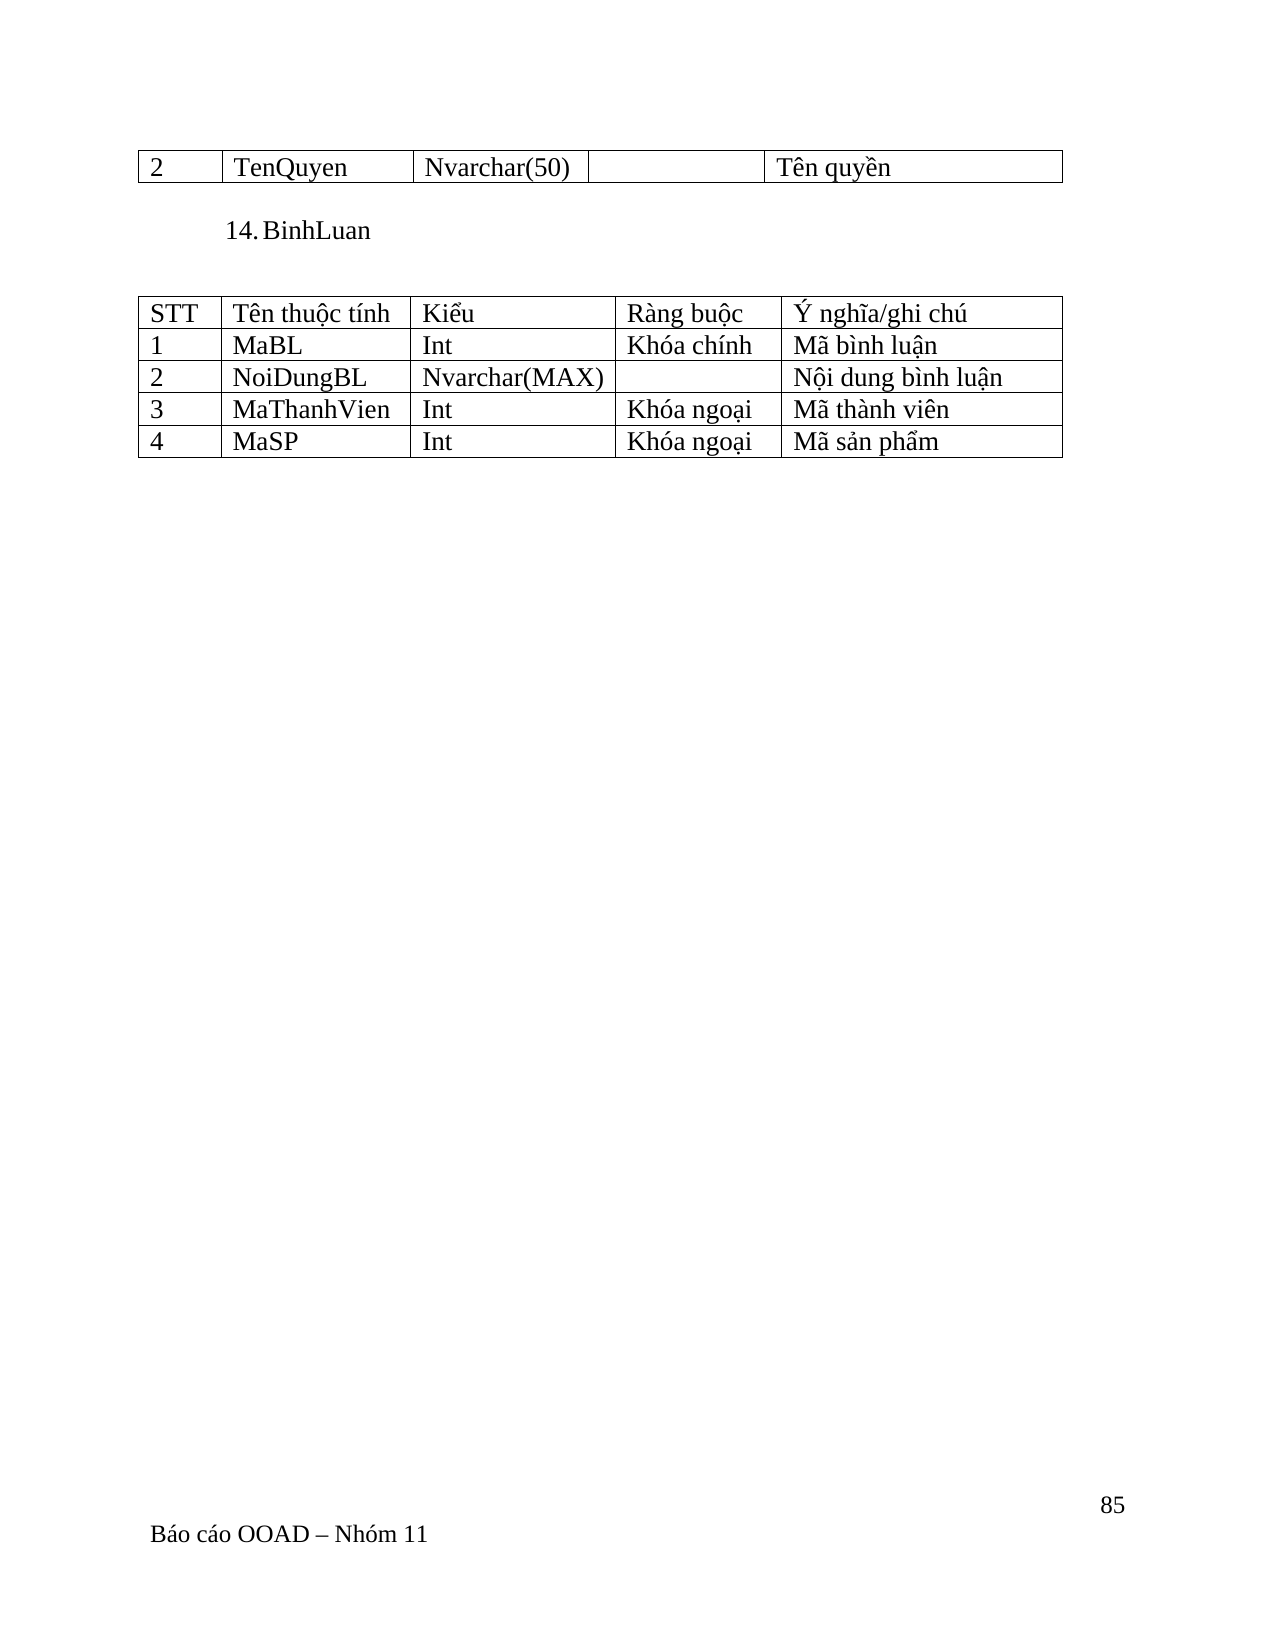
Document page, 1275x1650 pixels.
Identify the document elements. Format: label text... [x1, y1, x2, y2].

table_header Ý nghĩa/ghi chú [782, 297, 1062, 328]
table_cell TenQuyen [223, 151, 413, 182]
table_cell Nội dung bình luận [782, 361, 1062, 392]
table_header Kiểu [411, 297, 615, 328]
table_cell 2 [139, 361, 221, 392]
table_header Ràng buộc [616, 297, 781, 328]
table_cell Khóa chính [616, 329, 781, 360]
table_cell MaBL [222, 329, 410, 360]
table_header STT [139, 297, 221, 328]
table_cell 4 [139, 426, 221, 457]
table_cell Int [411, 393, 615, 424]
table_cell Mã sản phẩm [782, 426, 1062, 457]
table_header Tên thuộc tính [222, 297, 410, 328]
list BinhLuan [225, 214, 1125, 246]
table_cell Nvarchar(MAX) [411, 361, 615, 392]
table_cell MaThanhVien [222, 393, 410, 424]
table_cell Int [411, 426, 615, 457]
table_cell MaSP [222, 426, 410, 457]
table_cell Mã bình luận [782, 329, 1062, 360]
table_cell Int [411, 329, 615, 360]
table_cell 1 [139, 329, 221, 360]
table_cell Khóa ngoại [616, 426, 781, 457]
table_cell Mã thành viên [782, 393, 1062, 424]
table_cell Nvarchar(50) [414, 151, 588, 182]
table_cell Khóa ngoại [616, 393, 781, 424]
table_cell 3 [139, 393, 221, 424]
table_cell NoiDungBL [222, 361, 410, 392]
table_cell [589, 151, 764, 182]
table_cell [616, 361, 781, 392]
table_cell 2 [139, 151, 222, 182]
table_cell Tên quyền [765, 151, 1062, 182]
